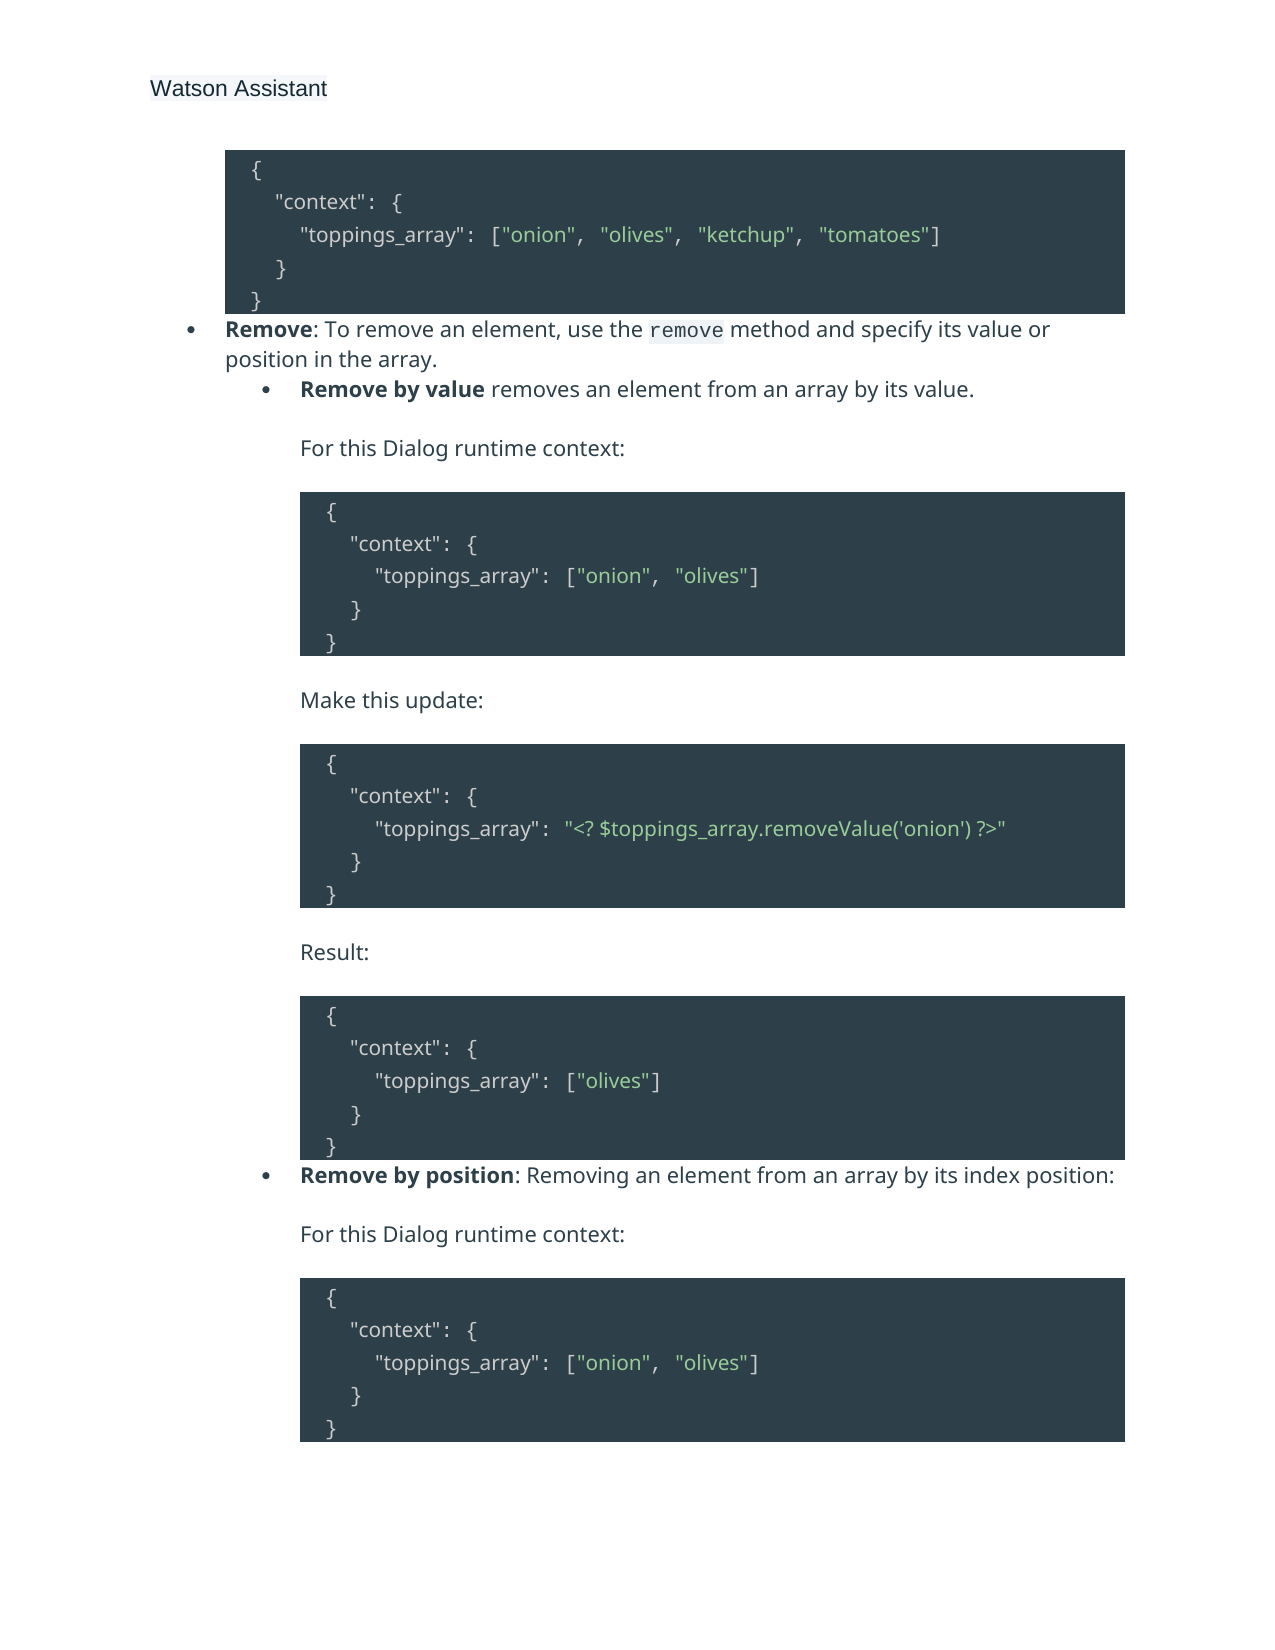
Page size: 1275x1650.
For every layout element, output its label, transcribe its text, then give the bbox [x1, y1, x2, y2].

text { [300, 996, 1125, 1029]
list Remove: To remove an element, use the remove method and specify its value or position in the array. [187, 314, 1125, 374]
text { [225, 150, 1125, 183]
text For this Dialog runtime context: [300, 433, 1125, 462]
text } [300, 1409, 1125, 1442]
text "context": { [300, 777, 1125, 809]
text "toppings_array": ["olives"] [300, 1062, 1125, 1094]
text { [300, 744, 1125, 777]
text } [300, 1127, 1125, 1160]
text "toppings_array": ["onion", "olives", "ketchup", "tomatoes"] [225, 216, 1125, 248]
text "context": { [300, 1311, 1125, 1343]
text } [300, 590, 1125, 623]
text } [300, 1376, 1125, 1409]
text } [300, 623, 1125, 656]
text "context": { [225, 183, 1125, 216]
text For this Dialog runtime context: [300, 1219, 1125, 1249]
text } [225, 248, 1125, 281]
text } [300, 875, 1125, 908]
text "toppings_array": ["onion", "olives"] [300, 1343, 1125, 1376]
list Remove by value removes an element from an array by its value. [262, 374, 1125, 403]
text { [300, 1278, 1125, 1311]
text } [300, 1094, 1125, 1127]
list Remove by position: Removing an element from an array by its index position: [262, 1160, 1125, 1190]
text "context": { [300, 1029, 1125, 1062]
text "context": { [300, 524, 1125, 557]
text Make this update: [300, 685, 1125, 714]
text Result: [300, 937, 1125, 967]
text } [300, 842, 1125, 875]
text { [300, 492, 1125, 524]
text "toppings_array": "<? $toppings_array.removeValue('onion') ?>" [300, 809, 1125, 842]
text } [225, 281, 1125, 314]
text "toppings_array": ["onion", "olives"] [300, 557, 1125, 590]
